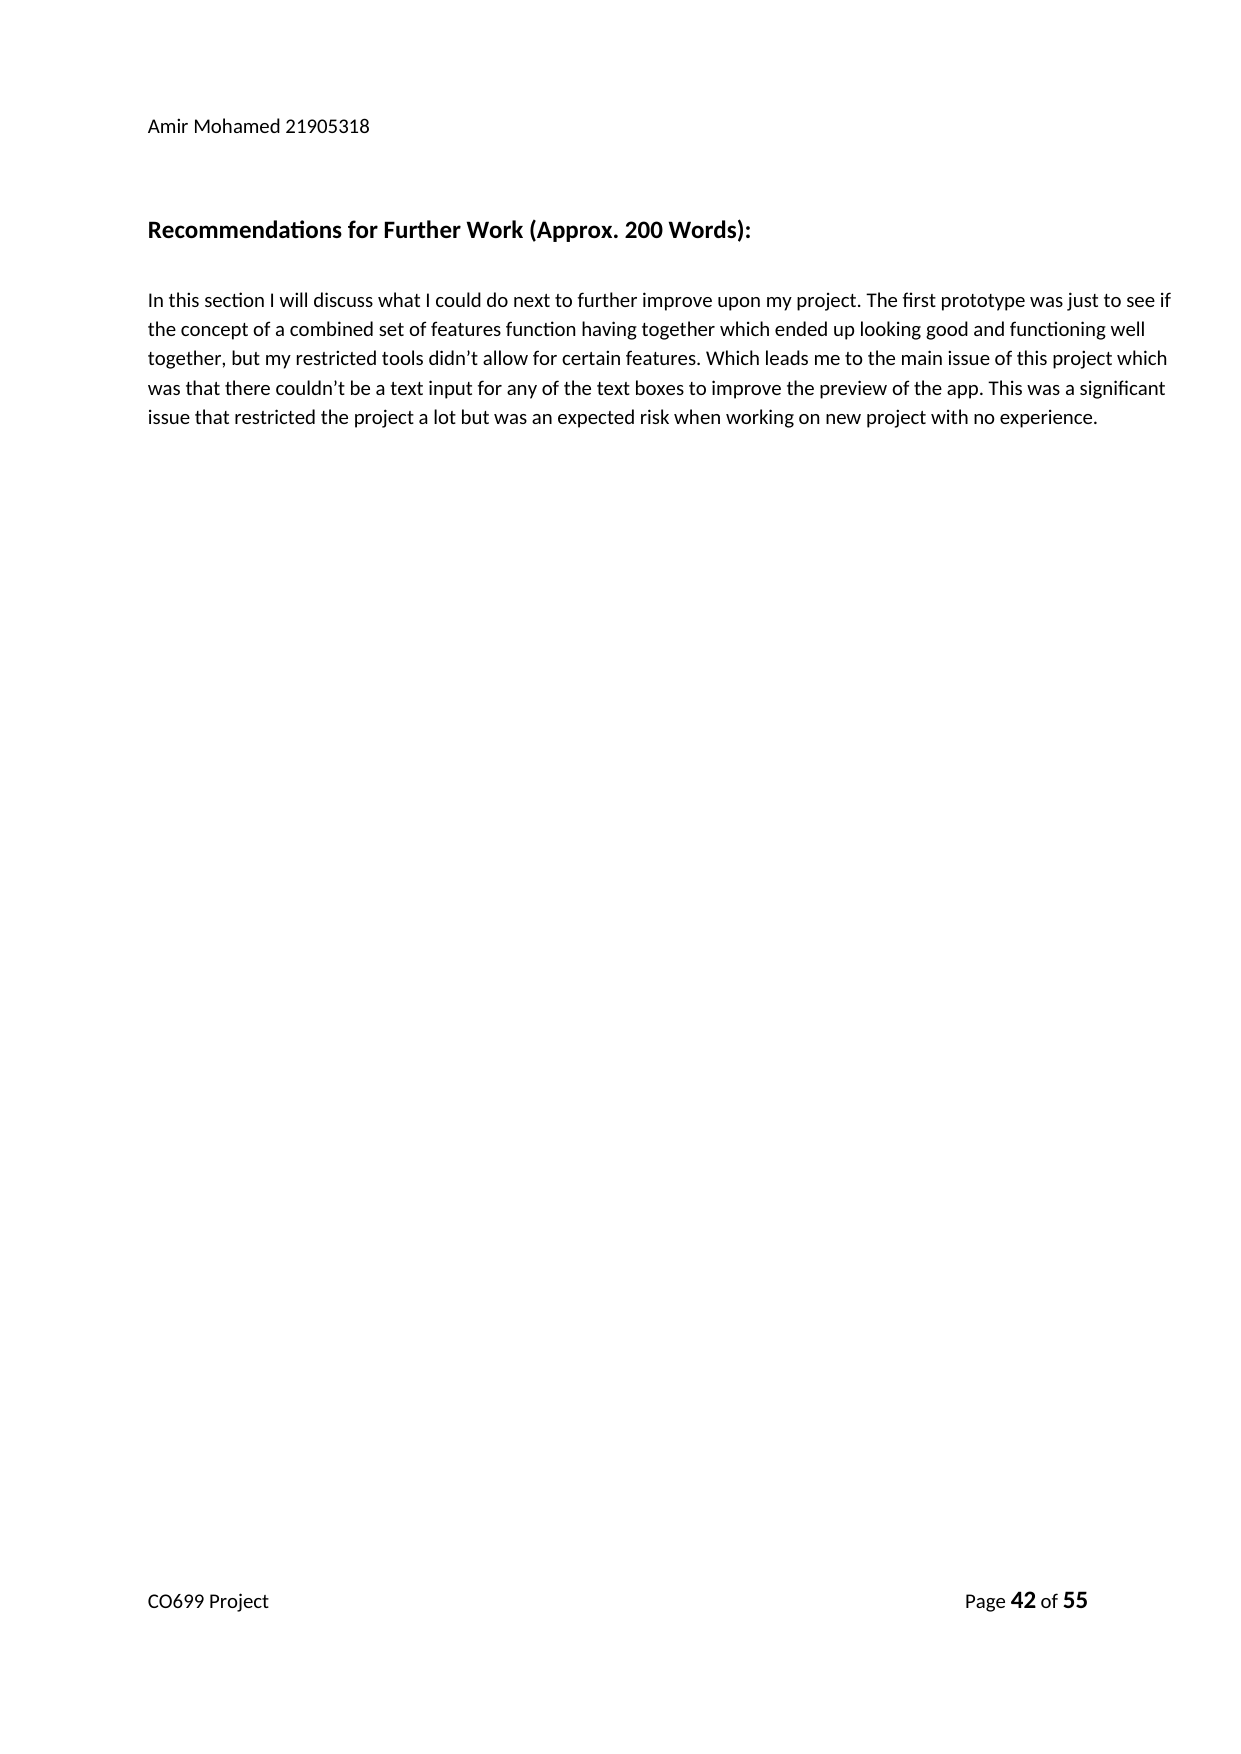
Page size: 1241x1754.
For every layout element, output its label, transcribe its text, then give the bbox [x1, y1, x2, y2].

text In this section I will discuss what I could do next to further improve upon my project. The first prototype was just to see if the concept of a combined set of features function having together which ended up looking good and functioning well together, but my restricted tools didn’t allow for certain features. Which leads me to the main issue of this project which was that there couldn’t be a text input for any of the text boxes to improve the preview of the app. This was a significant issue that restricted the project a lot but was an expected risk when working on new project with no experience. [148, 287, 1181, 429]
subtitle Recommendations for Further Work (Approx. 200 Words): [148, 215, 1181, 245]
